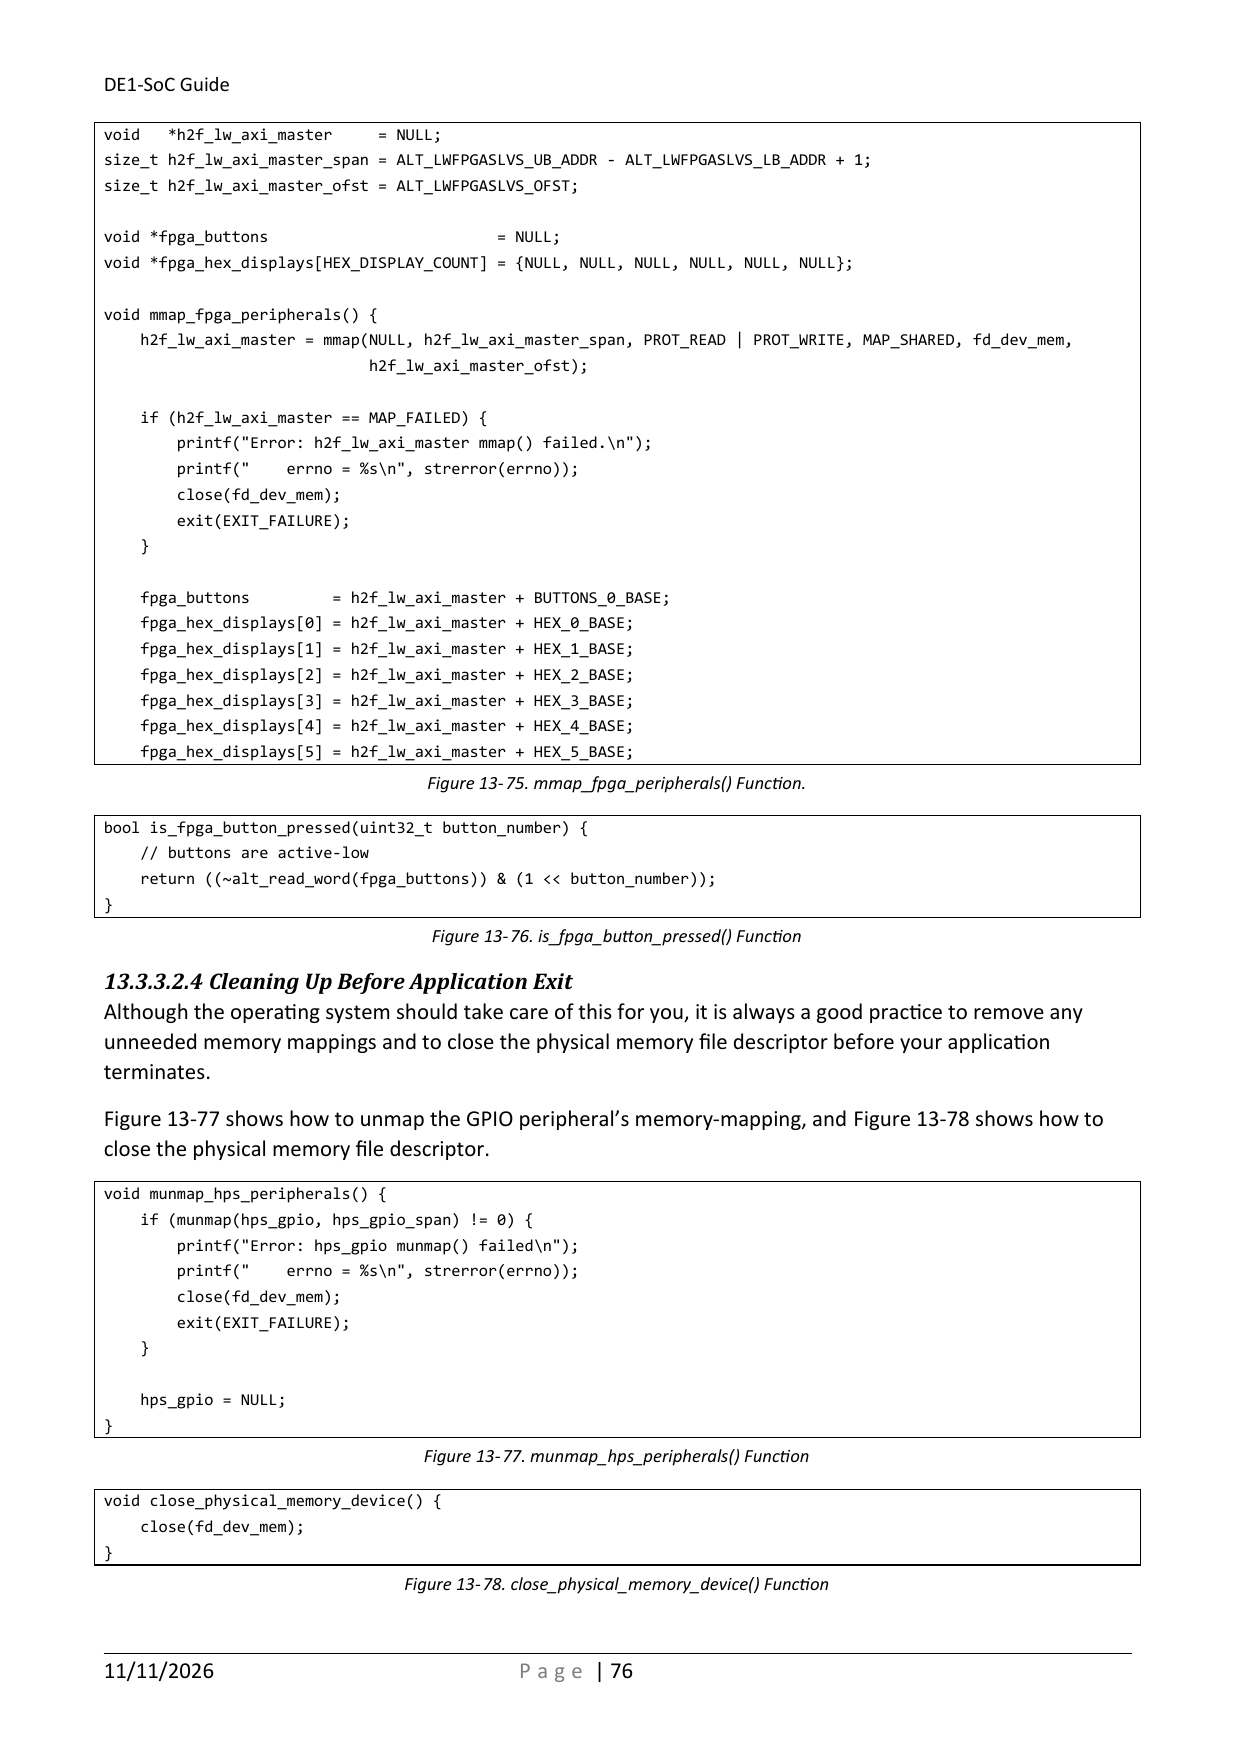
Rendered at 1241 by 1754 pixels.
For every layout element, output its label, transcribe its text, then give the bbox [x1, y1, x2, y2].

text size_t h2f_lw_axi_master_ofst = ALT_LWFPGASLVS_OFST; [95, 173, 1140, 196]
text } [95, 1540, 1140, 1564]
text } [95, 1336, 1140, 1358]
text hps_gpio = NULL; [95, 1387, 1140, 1409]
text } [95, 533, 1140, 556]
text close(fd_dev_mem); [95, 482, 1140, 504]
text } [95, 1413, 1140, 1437]
text void close_physical_memory_device() { [95, 1490, 1140, 1511]
text printf(" errno = %s\n", strerror(errno)); [95, 1258, 1140, 1281]
text close(fd_dev_mem); [95, 1514, 1140, 1537]
text if (munmap(hps_gpio, hps_gpio_span) != 0) { [95, 1207, 1140, 1229]
subtitle Cleaning Up Before Application Exit [103, 968, 1132, 995]
text // buttons are active-low [95, 841, 1140, 863]
text fpga_hex_displays[1] = h2f_lw_axi_master + HEX_1_BASE; [95, 636, 1140, 659]
text fpga_buttons = h2f_lw_axi_master + BUTTONS_0_BASE; [95, 585, 1140, 607]
text close(fd_dev_mem); [95, 1284, 1140, 1307]
text printf("Error: hps_gpio munmap() failed\n"); [95, 1233, 1140, 1255]
text fpga_hex_displays[5] = h2f_lw_axi_master + HEX_5_BASE; [95, 739, 1140, 764]
text fpga_hex_displays[4] = h2f_lw_axi_master + HEX_4_BASE; [95, 713, 1140, 736]
text h2f_lw_axi_master_ofst); [95, 353, 1140, 376]
text exit(EXIT_FAILURE); [95, 1310, 1140, 1332]
text } [95, 892, 1140, 917]
text h2f_lw_axi_master = mmap(NULL, h2f_lw_axi_master_span, PROT_READ | PROT_WRITE, MAP_SHARED, fd_dev_mem, [95, 327, 1140, 350]
text printf(" errno = %s\n", strerror(errno)); [95, 456, 1140, 479]
text printf("Error: h2f_lw_axi_master mmap() failed.\n"); [95, 430, 1140, 453]
text void *fpga_hex_displays[HEX_DISPLAY_COUNT] = {NULL, NULL, NULL, NULL, NULL, NULL}; [95, 250, 1140, 273]
text Although the operating system should take care of this for you, it is always a good practice to remove any unneeded memory mappings and to close the physical memory file descriptor before your application terminates. [103, 997, 1132, 1085]
text exit(EXIT_FAILURE); [95, 508, 1140, 530]
text fpga_hex_displays[2] = h2f_lw_axi_master + HEX_2_BASE; [95, 662, 1140, 684]
text fpga_hex_displays[0] = h2f_lw_axi_master + HEX_0_BASE; [95, 611, 1140, 633]
text void munmap_hps_peripherals() { [95, 1182, 1140, 1204]
text void mmap_fpga_peripherals() { [95, 302, 1140, 324]
text size_t h2f_lw_axi_master_span = ALT_LWFPGASLVS_UB_ADDR - ALT_LWFPGASLVS_LB_ADDR + 1; [95, 147, 1140, 170]
text if (h2f_lw_axi_master == MAP_FAILED) { [95, 405, 1140, 427]
text return ((~alt_read_word(fpga_buttons)) & (1 << button_number)); [95, 866, 1140, 889]
text void *h2f_lw_axi_master = NULL; [95, 123, 1140, 144]
text bool is_fpga_button_pressed(uint32_t button_number) { [95, 816, 1140, 837]
text void *fpga_buttons = NULL; [95, 224, 1140, 247]
text fpga_hex_displays[3] = h2f_lw_axi_master + HEX_3_BASE; [95, 688, 1140, 710]
